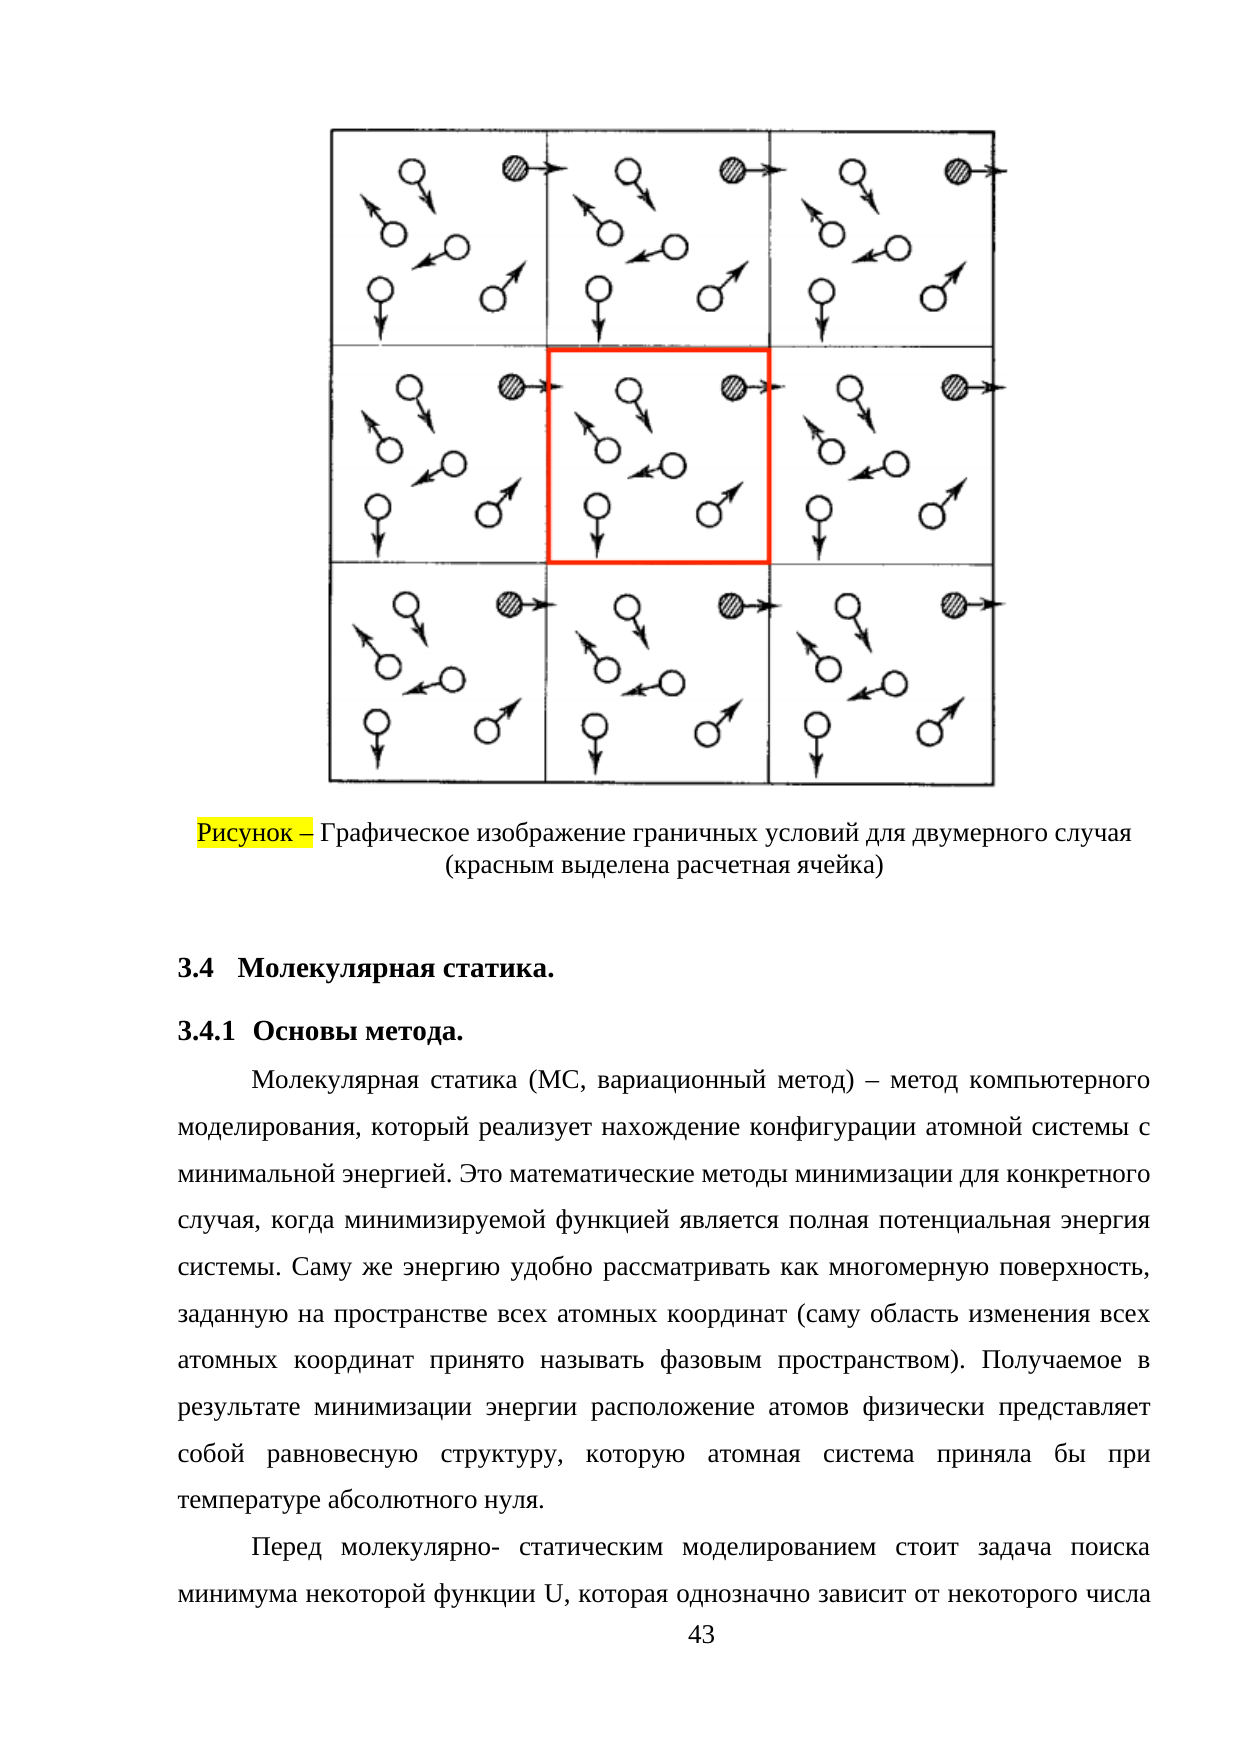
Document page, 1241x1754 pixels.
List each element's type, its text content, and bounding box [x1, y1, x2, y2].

text Рисунок – Графическое изображение граничных условий для двумерного случая (красным выделена расчетная ячейка) [177, 817, 1152, 879]
subtitle Основы метода. [177, 1013, 1152, 1047]
picture [321, 118, 1008, 792]
text Молекулярная статика (МС, вариационный метод) – метод компьютерного моделирования, который реализует нахождение конфигурации атомной системы с минимальной энергией. Это математические методы минимизации для конкретного случая, когда минимизируемой функцией является полная потенциальная энергия системы. Саму же энергию удобно рассматривать как многомерную поверхность, заданную на пространстве всех атомных координат (саму область изменения всех атомных координат принято называть фазовым пространством). Получаемое в результате минимизации энергии расположение атомов физически представляет собой равновесную структуру, которую атомная система приняла бы при температуре абсолютного нуля. [177, 1064, 1152, 1515]
subtitle Молекулярная статика. [177, 951, 1152, 984]
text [177, 1530, 1152, 1608]
